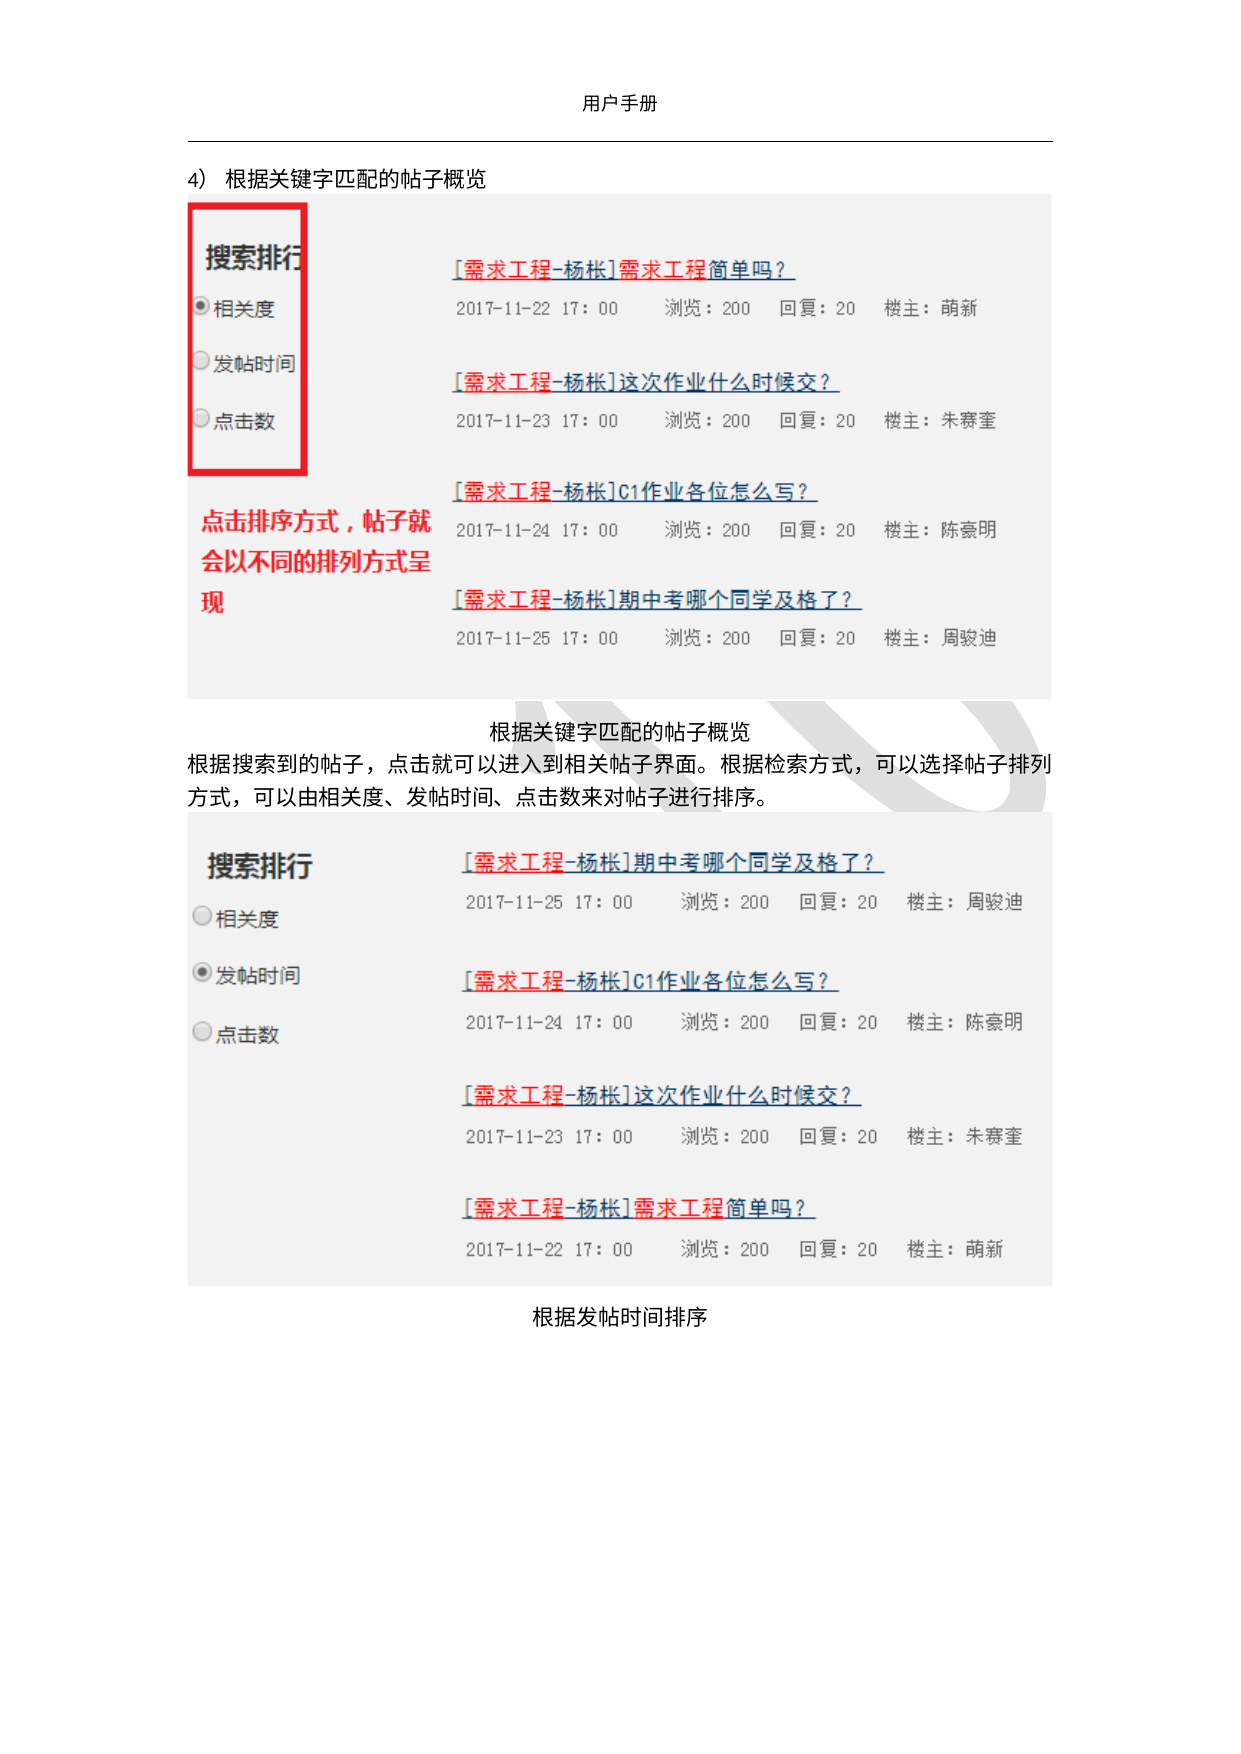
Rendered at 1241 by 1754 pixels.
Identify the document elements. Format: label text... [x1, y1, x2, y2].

picture [187, 812, 1053, 1286]
picture [187, 194, 1053, 701]
list 根据关键字匹配的帖子概览 [187, 162, 1053, 194]
text 根据发帖时间排序 [187, 1299, 1053, 1332]
text 根据搜索到的帖子，点击就可以进入到相关帖子界面。根据检索方式，可以选择帖子排列方式，可以由相关度、发帖时间、点击数来对帖子进行排序。 [187, 747, 1053, 812]
text 根据关键字匹配的帖子概览 [187, 714, 1053, 747]
